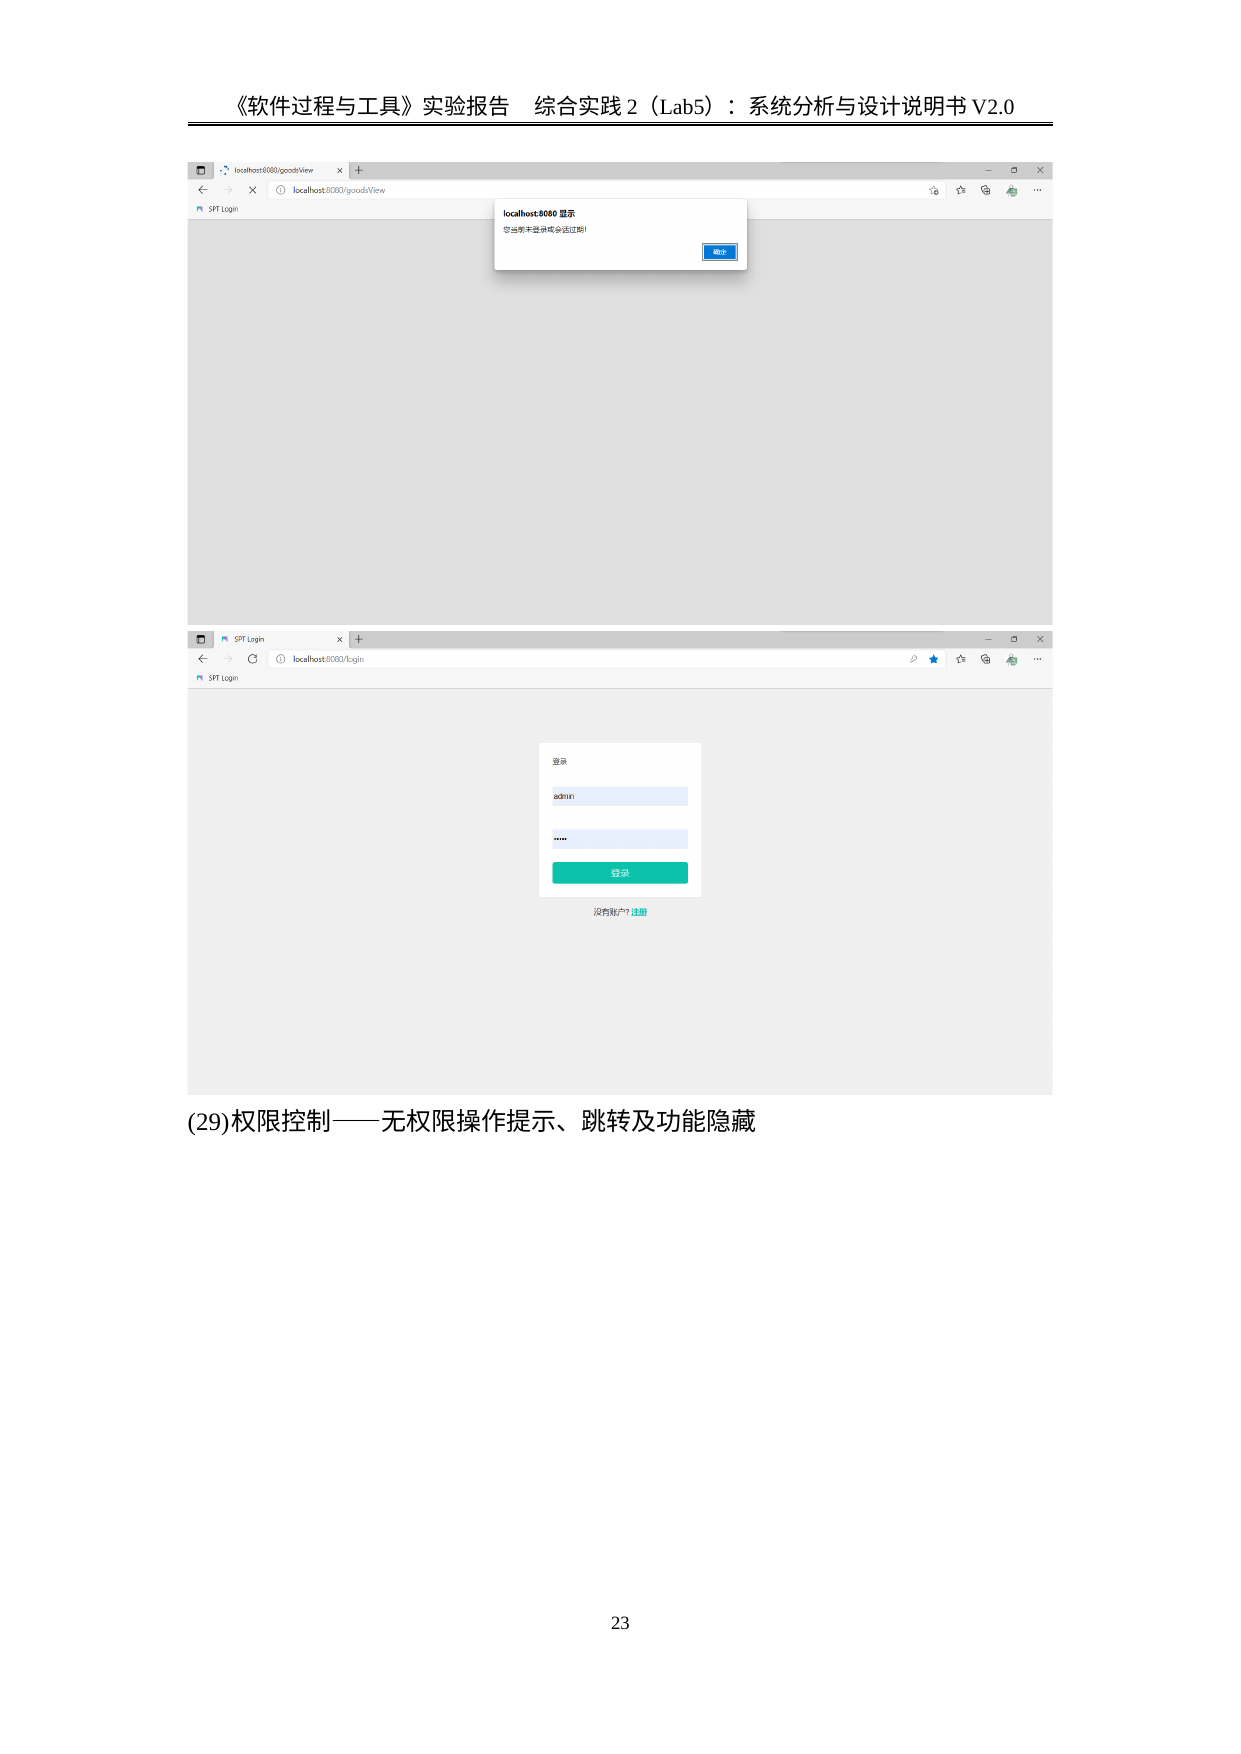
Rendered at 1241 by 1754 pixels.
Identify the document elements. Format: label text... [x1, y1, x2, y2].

picture [187, 631, 1053, 1095]
list 权限控制——无权限操作提示、跳转及功能隐藏 [187, 1101, 1053, 1137]
picture [187, 162, 1053, 625]
